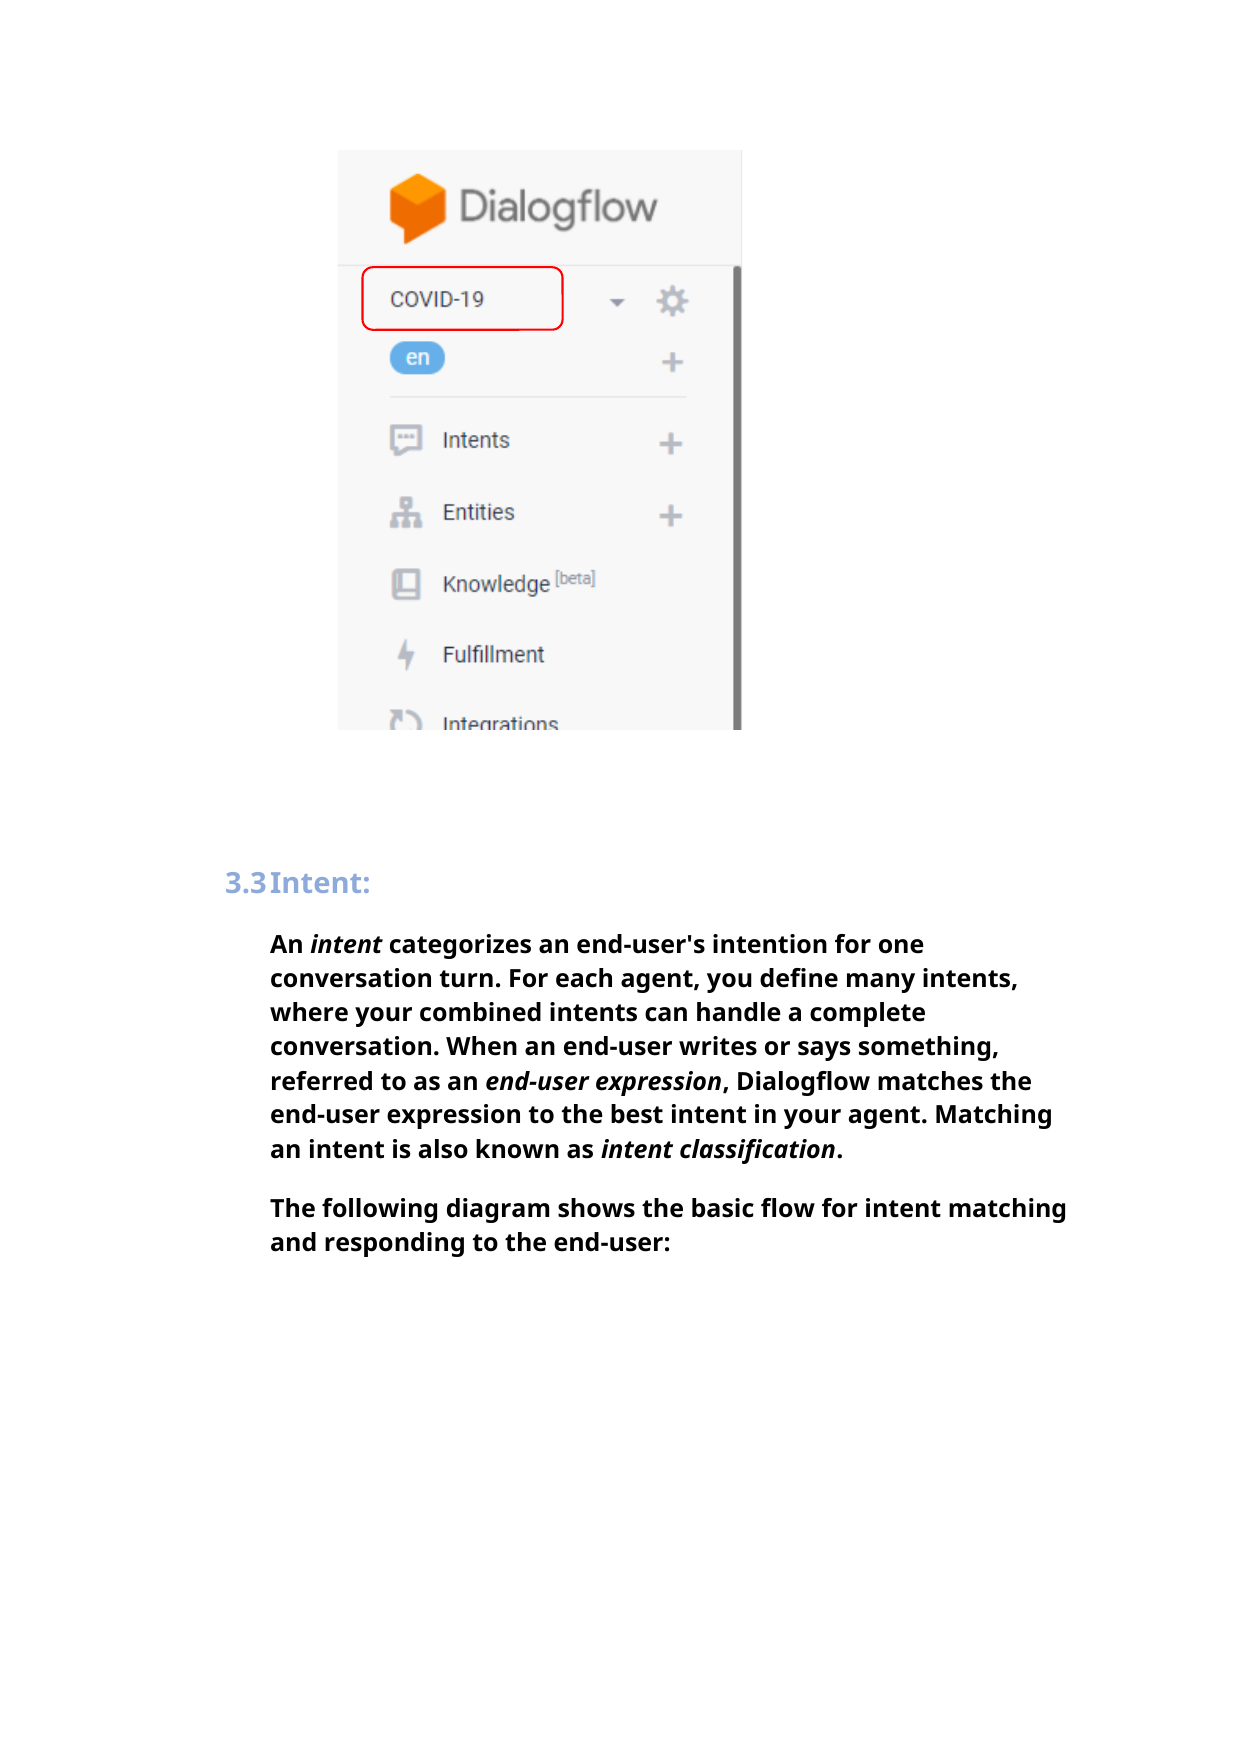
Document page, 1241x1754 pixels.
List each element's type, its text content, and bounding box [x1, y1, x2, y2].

text An intent categorizes an end-user's intention for one conversation turn. For each agent, you define many intents, where your combined intents can handle a complete conversation. When an end-user writes or says something, referred to as an end-user expression, Dialogflow matches the end-user expression to the best intent in your agent. Matching an intent is also known as intent classification. [270, 927, 1090, 1165]
picture [337, 150, 743, 730]
text The following diagram shows the basic flow for intent matching and responding to the end-user: [270, 1190, 1090, 1258]
list Intent: [225, 862, 1090, 902]
